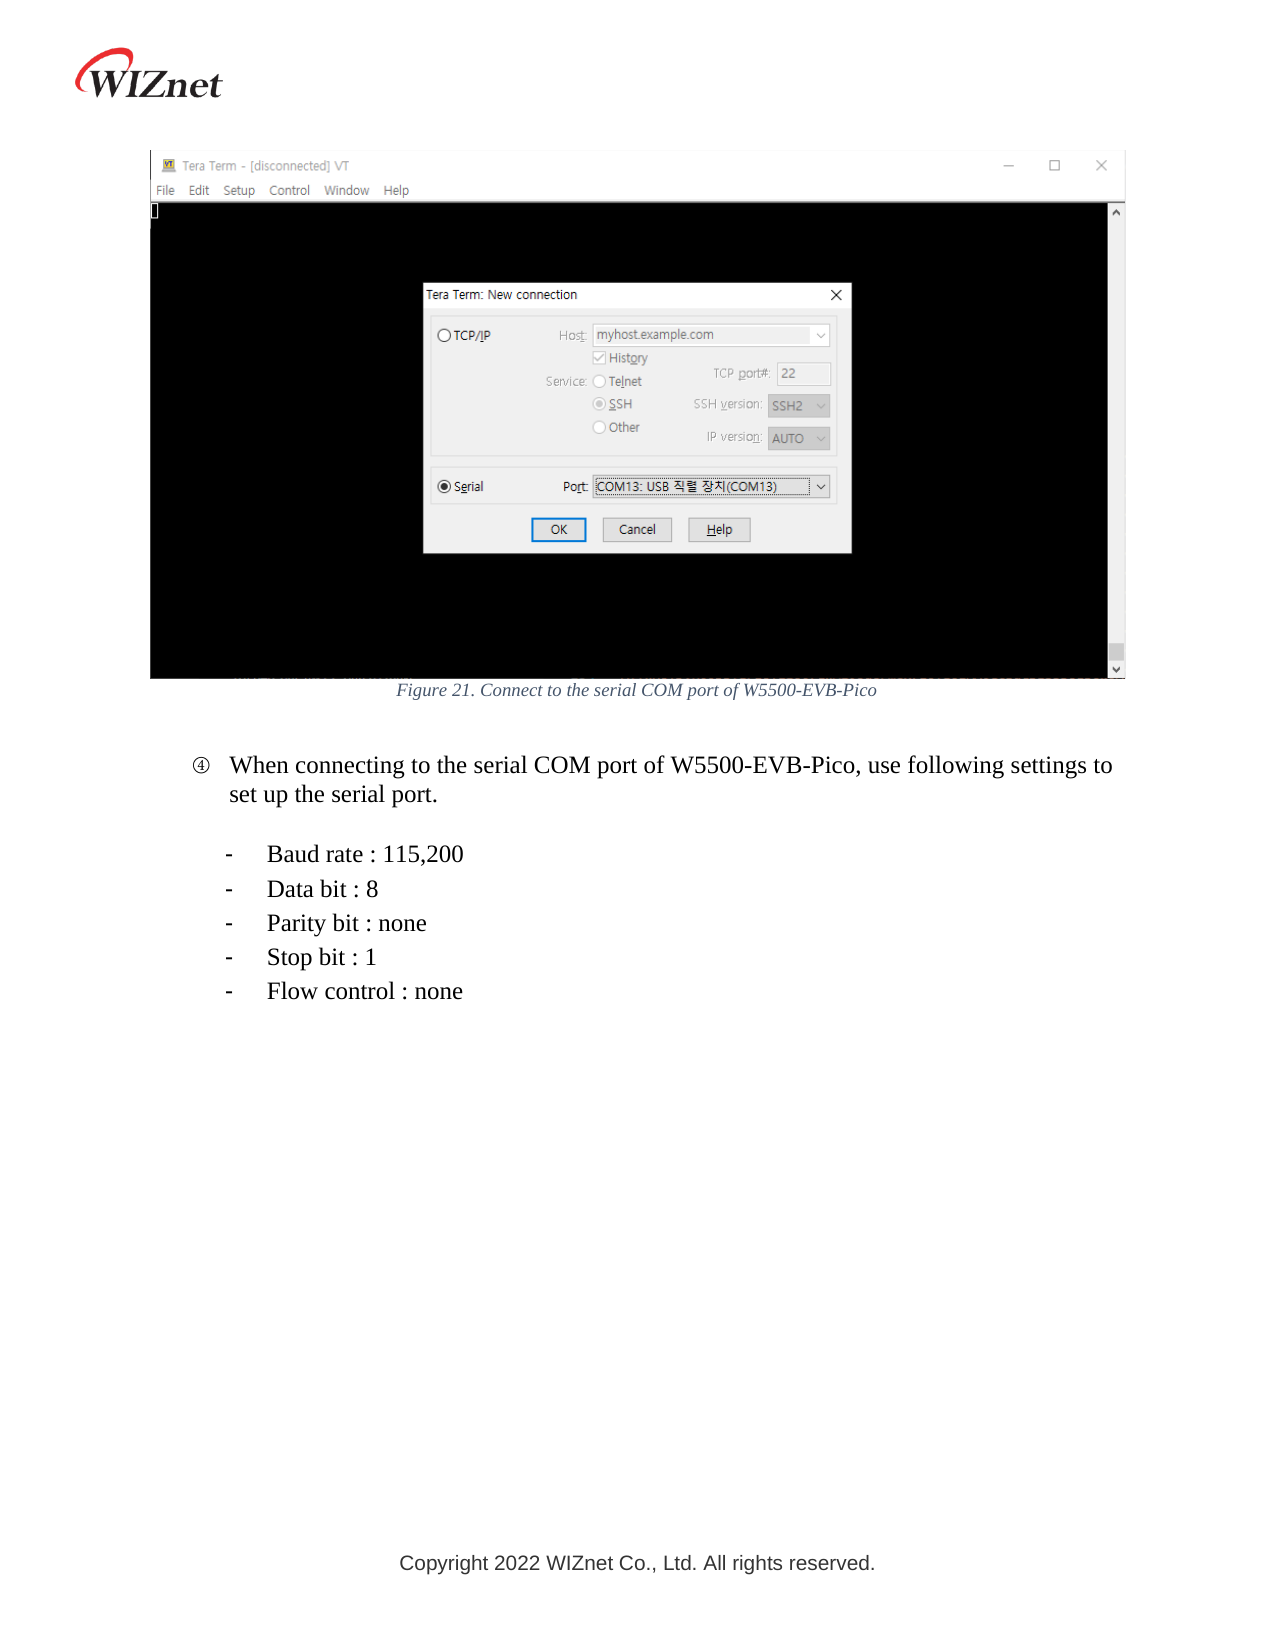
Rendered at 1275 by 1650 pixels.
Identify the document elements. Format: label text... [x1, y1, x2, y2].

list When connecting to the serial COM port of W5500-EVB-Pico, use following settings to set up the serial port. [192, 750, 1125, 807]
list Stop bit : 1 [225, 938, 1125, 972]
list Flow control : none [225, 972, 1125, 1006]
list Parity bit : none [225, 904, 1125, 938]
picture [75, 36, 223, 111]
list Data bit : 8 [225, 870, 1125, 904]
list Baud rate : 115,200 [225, 836, 1125, 870]
picture [150, 150, 1125, 679]
